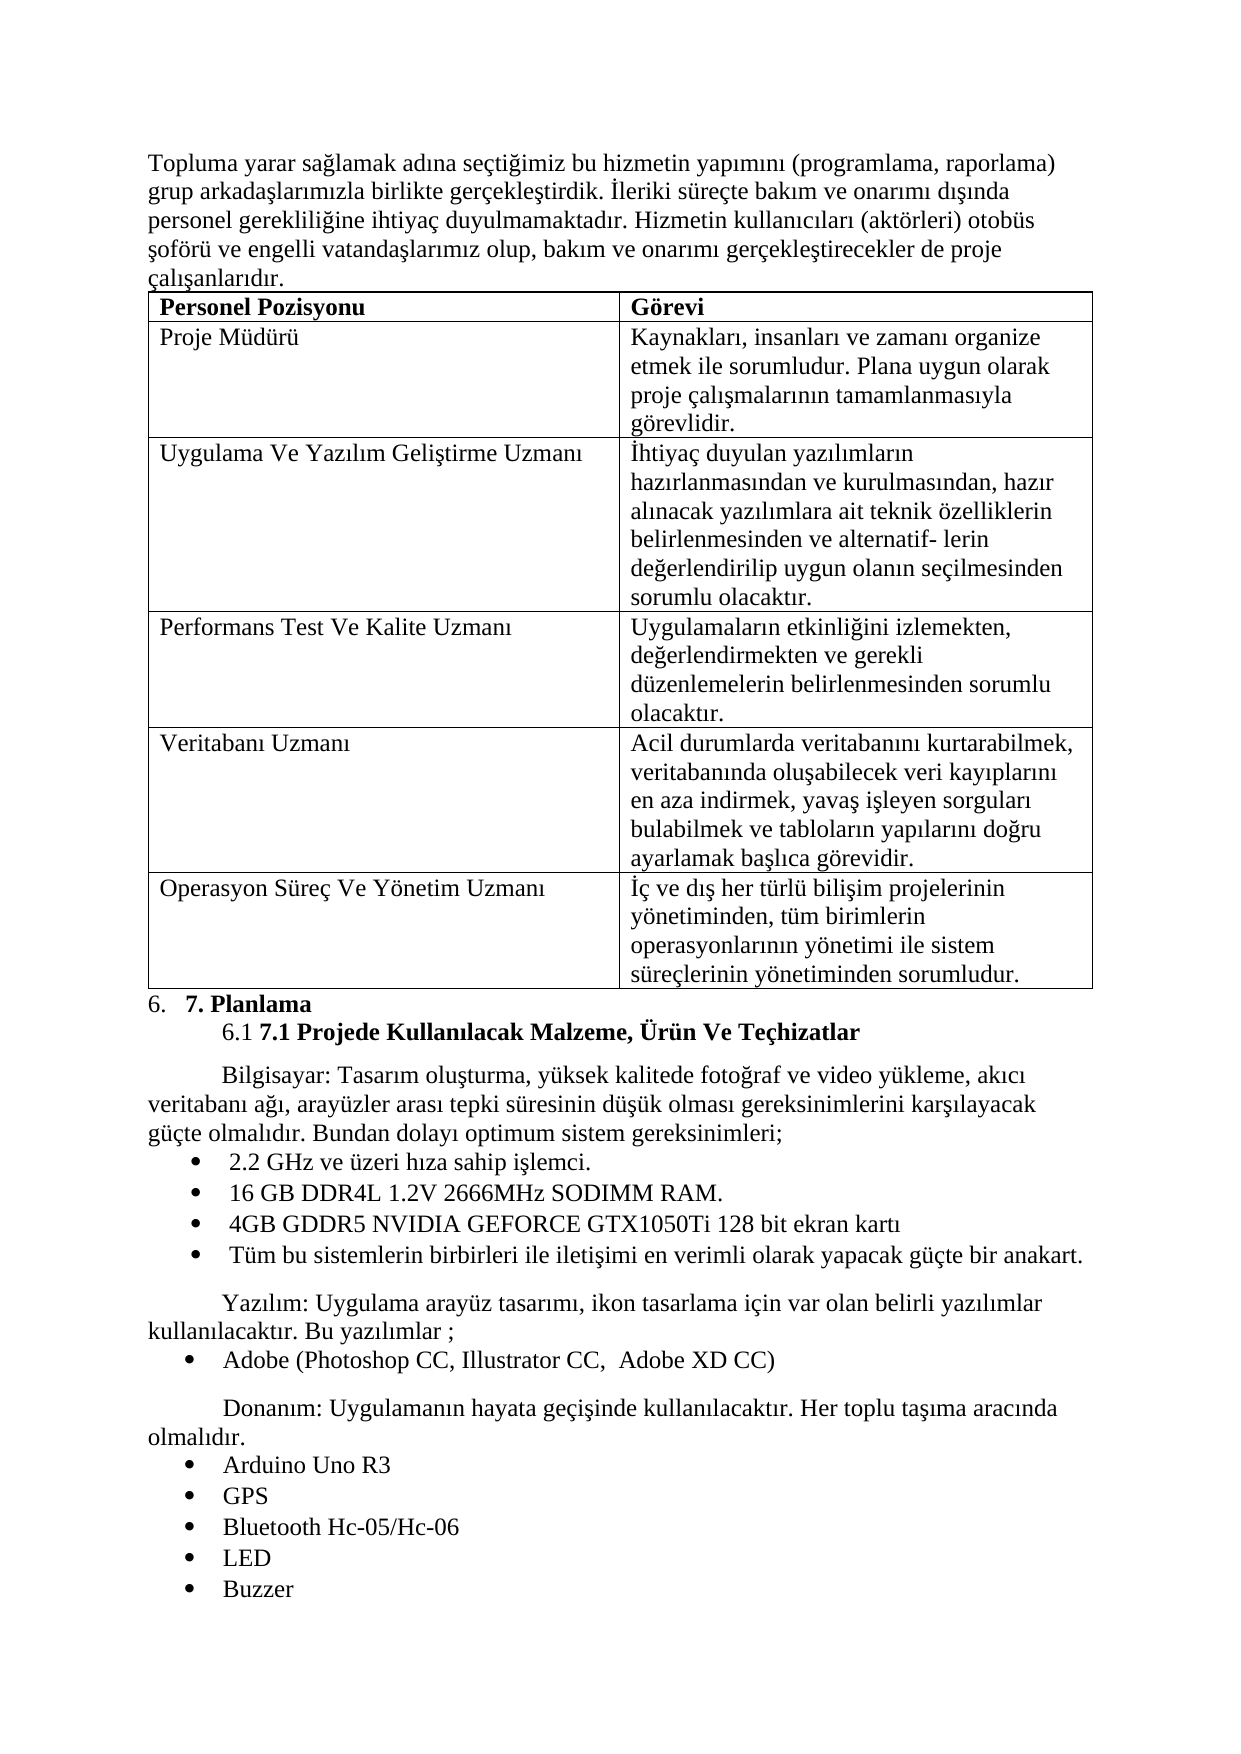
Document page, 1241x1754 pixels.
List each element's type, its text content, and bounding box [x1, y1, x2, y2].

list Tüm bu sistemlerin birbirleri ile iletişimi en verimli olarak yapacak güçte bir anakart. [191, 1240, 1093, 1269]
table_cell Uygulamaların etkinliğini izlemekten, değerlendirmekten ve gerekli düzenlemelerin belirlenmesinden sorumlu olacaktır. [620, 612, 1092, 727]
text Yazılım: Uygulama arayüz tasarımı, ikon tasarlama için var olan belirli yazılımlar kullanılacaktır. Bu yazılımlar ; [148, 1288, 1093, 1345]
table_cell Operasyon Süreç Ve Yönetim Uzmanı [149, 873, 619, 988]
table_cell Veritabanı Uzmanı [149, 728, 619, 872]
subtitle 7. Planlama [148, 989, 1093, 1017]
table_cell Kaynakları, insanları ve zamanı organize etmek ile sorumludur. Plana uygun olarak proje çalışmalarının tamamlanmasıyla görevlidir. [620, 322, 1092, 437]
table_cell Acil durumlarda veritabanını kurtarabilmek, veritabanında oluşabilecek veri kayıplarını en aza indirmek, yavaş işleyen sorguları bulabilmek ve tabloların yapılarını doğru ayarlamak başlıca görevidir. [620, 728, 1092, 872]
list Bluetooth Hc-05/Hc-06 [185, 1512, 1093, 1541]
table_cell İç ve dış her türlü bilişim projelerinin yönetiminden, tüm birimlerin operasyonlarının yönetimi ile sistem süreçlerinin yönetiminden sorumludur. [620, 873, 1092, 988]
subtitle 7.1 Projede Kullanılacak Malzeme, Ürün Ve Teçhizatlar [222, 1017, 1093, 1046]
list 2.2 GHz ve üzeri hıza sahip işlemci. [191, 1147, 1093, 1176]
list Adobe (Photoshop CC, Illustrator CC, Adobe XD CC) [185, 1345, 1093, 1374]
text Donanım: Uygulamanın hayata geçişinde kullanılacaktır. Her toplu taşıma aracında olmalıdır. [148, 1393, 1093, 1450]
table_cell Uygulama Ve Yazılım Geliştirme Uzmanı [149, 438, 619, 611]
table_cell İhtiyaç duyulan yazılımların hazırlanmasından ve kurulmasından, hazır alınacak yazılımlara ait teknik özelliklerin belirlenmesinden ve alternatif- lerin değerlendirilip uygun olanın seçilmesinden sorumlu olacaktır. [620, 438, 1092, 611]
list LED [185, 1543, 1093, 1572]
text Topluma yarar sağlamak adına seçtiğimiz bu hizmetin yapımını (programlama, raporlama) grup arkadaşlarımızla birlikte gerçekleştirdik. İleriki süreçte bakım ve onarımı dışında personel gerekliliğine ihtiyaç duyulmamaktadır. Hizmetin kullanıcıları (aktörleri) otobüs şoförü ve engelli vatandaşlarımız olup, bakım ve onarımı gerçekleştirecekler de proje çalışanlarıdır. [148, 148, 1093, 291]
list 16 GB DDR4L 1.2V 2666MHz SODIMM RAM. [191, 1178, 1093, 1207]
list GPS [185, 1481, 1093, 1510]
table_cell Proje Müdürü [149, 322, 619, 437]
table_header Görevi [620, 293, 1092, 321]
table_header Personel Pozisyonu [149, 293, 619, 321]
table_cell Performans Test Ve Kalite Uzmanı [149, 612, 619, 727]
list Arduino Uno R3 [185, 1450, 1093, 1479]
text Bilgisayar: Tasarım oluşturma, yüksek kalitede fotoğraf ve video yükleme, akıcı veritabanı ağı, arayüzler arası tepki süresinin düşük olması gereksinimlerini karşılayacak güçte olmalıdır. Bundan dolayı optimum sistem gereksinimleri; [148, 1061, 1093, 1147]
list 4GB GDDR5 NVIDIA GEFORCE GTX1050Ti 128 bit ekran kartı [191, 1209, 1093, 1238]
list Buzzer [185, 1574, 1093, 1603]
